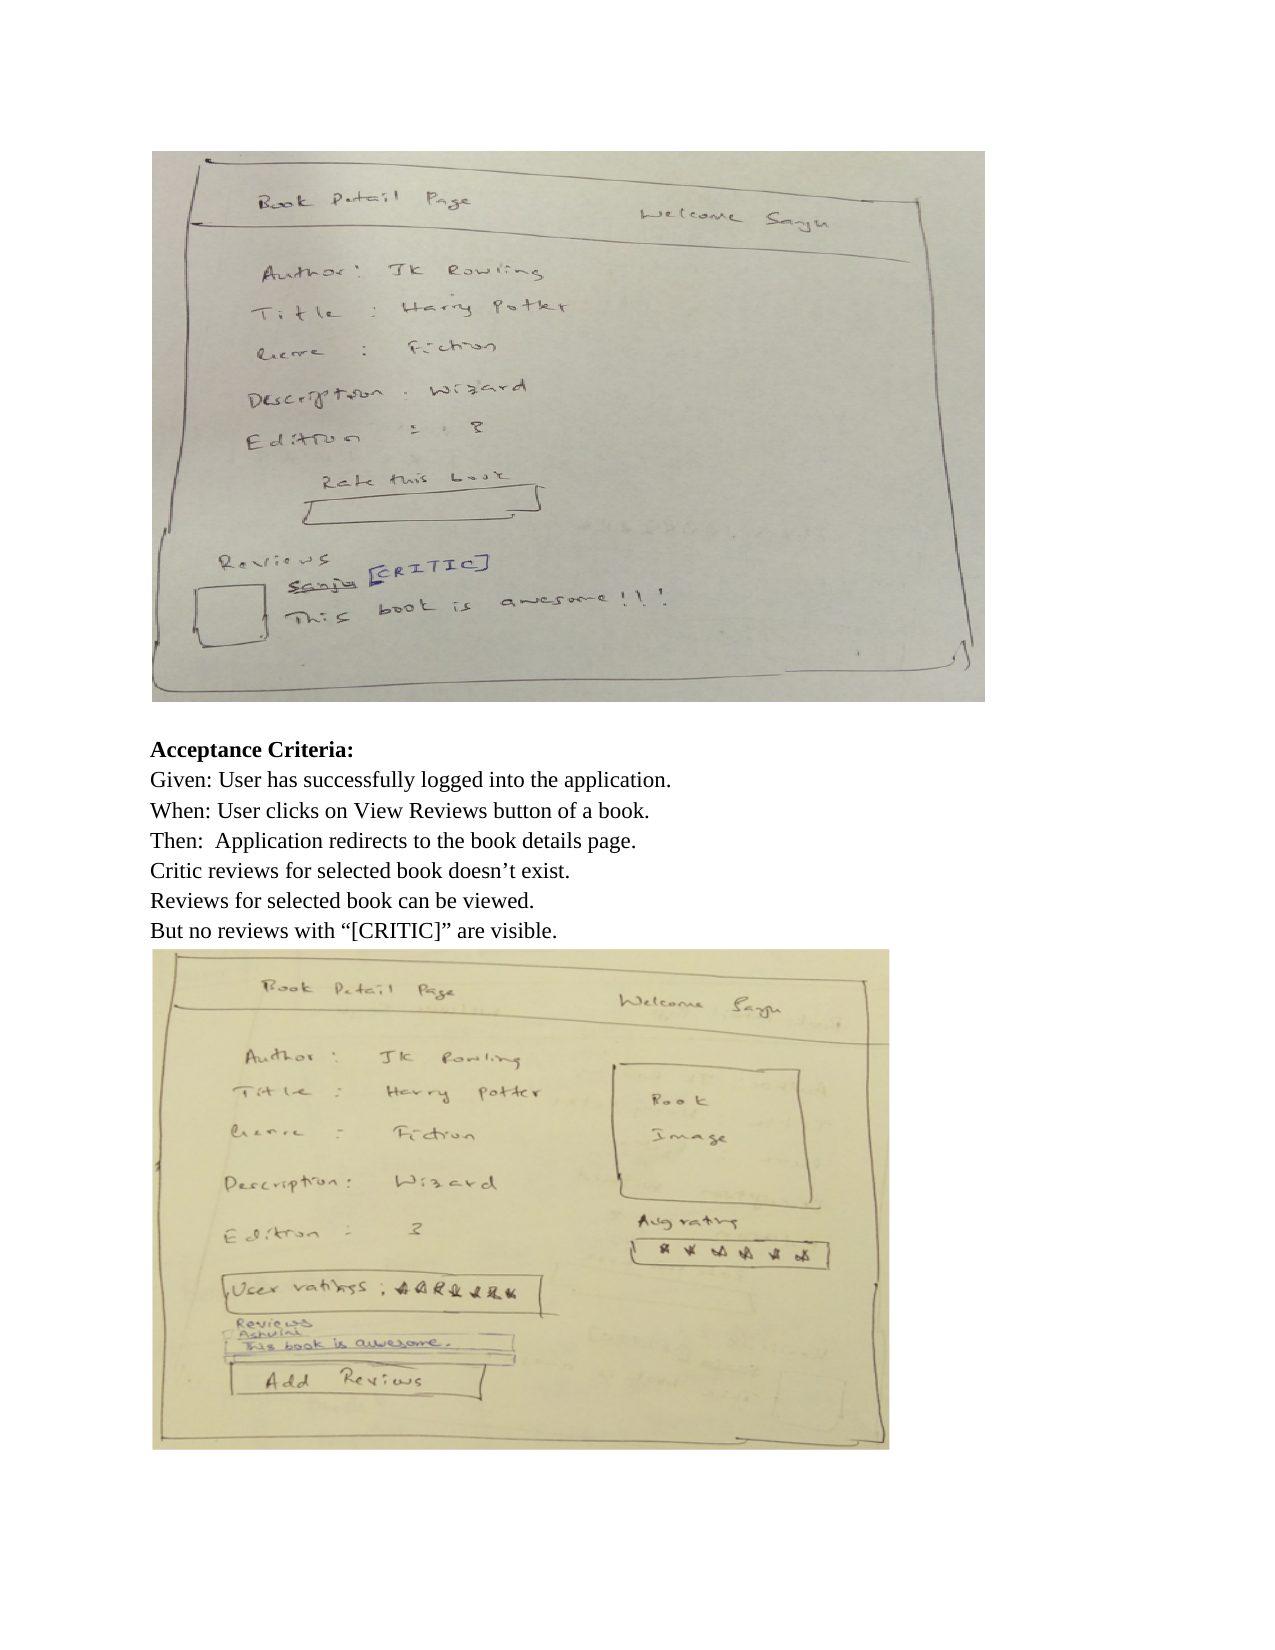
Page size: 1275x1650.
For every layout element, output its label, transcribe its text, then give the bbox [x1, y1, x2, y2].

text Acceptance Criteria: [150, 736, 1125, 763]
picture [150, 947, 892, 1452]
text Critic reviews for selected book doesn’t exist. [150, 857, 1125, 883]
text When: User clicks on View Reviews button of a book. [150, 797, 1125, 823]
picture [150, 150, 988, 703]
text But no reviews with “[CRITIC]” are visible. [150, 918, 1125, 944]
text Reviews for selected book can be viewed. [150, 887, 1125, 914]
text Given: User has successfully logged into the application. [150, 767, 1125, 793]
text Then: Application redirects to the book details page. [150, 827, 1125, 853]
